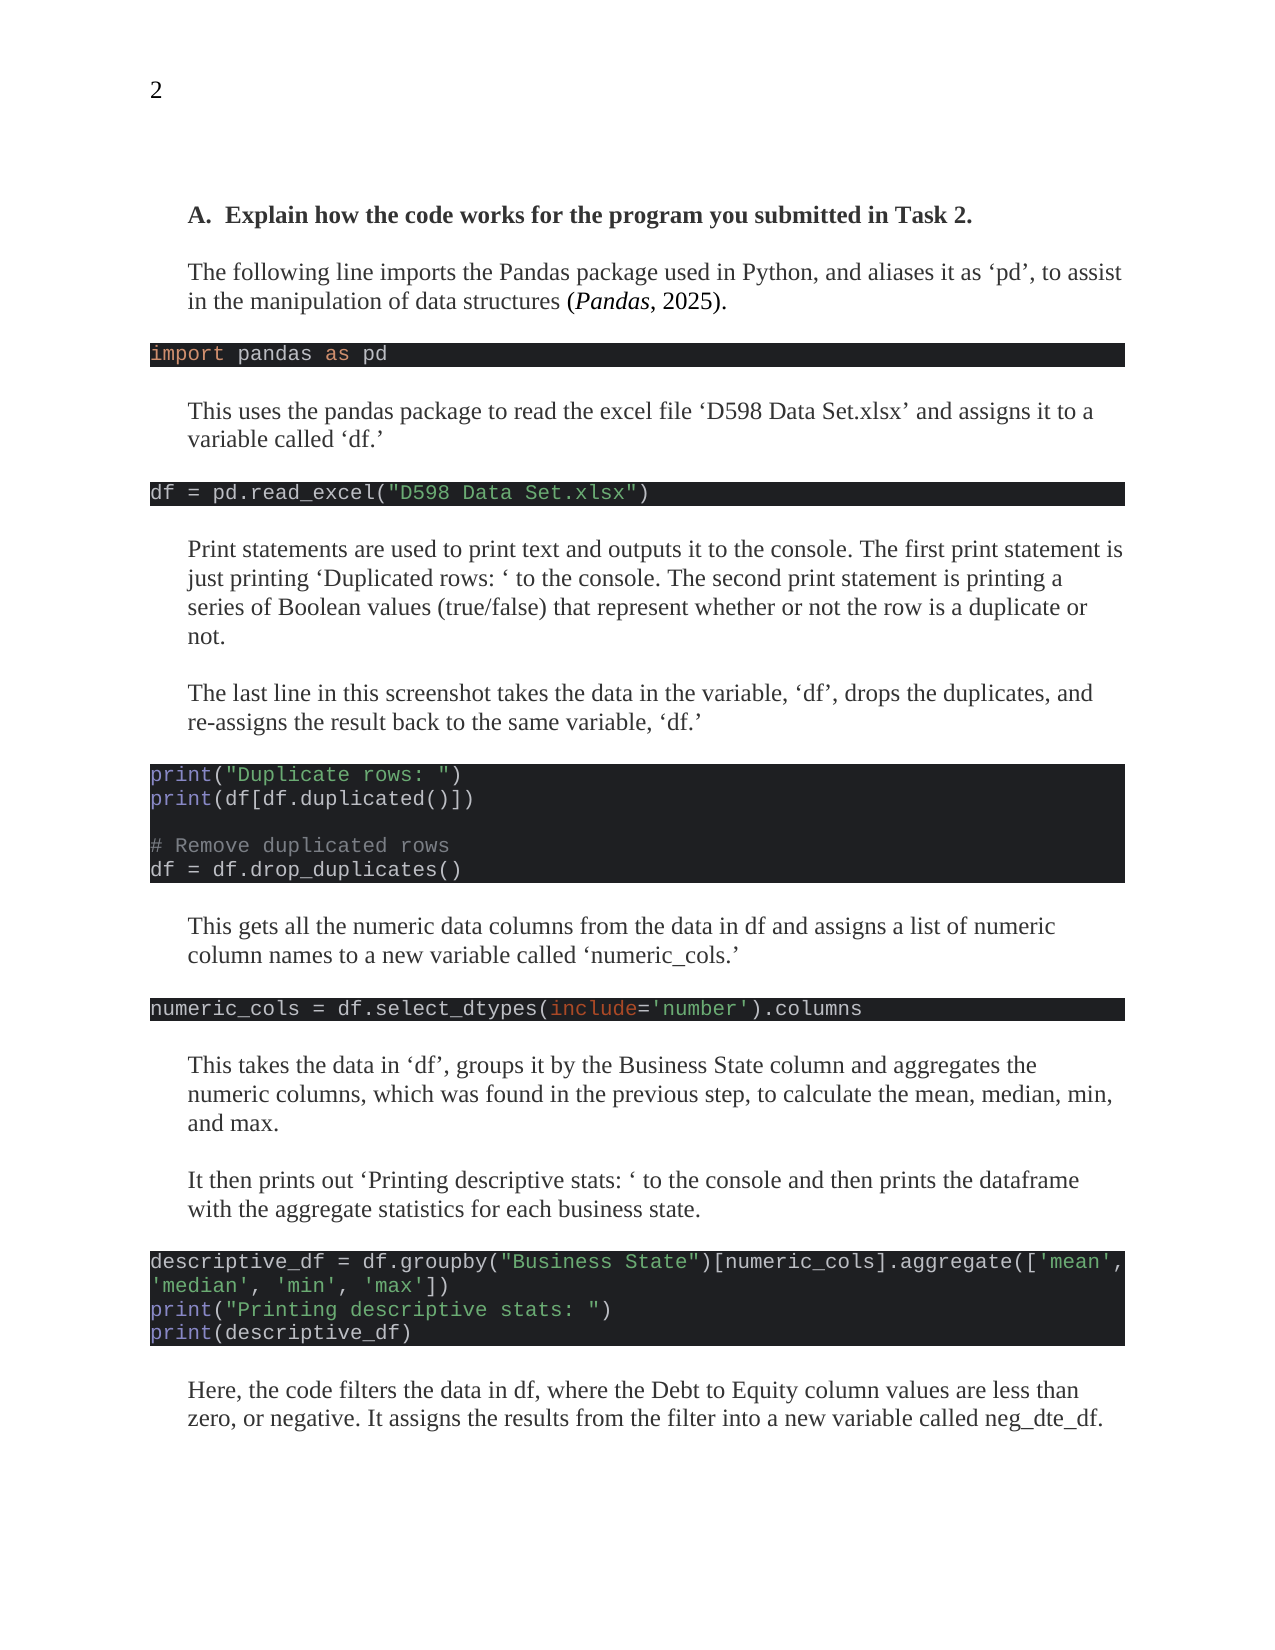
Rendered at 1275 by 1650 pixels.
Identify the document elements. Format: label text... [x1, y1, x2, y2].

text import pandas as pd [150, 343, 1125, 367]
text It then prints out ‘Printing descriptive stats: ‘ to the console and then prints the dataframe with the aggregate statistics for each business state. [187, 1165, 1125, 1223]
text This takes the data in ‘df’, groups it by the Business State column and aggregates the numeric columns, which was found in the previous step, to calculate the mean, median, min, and max. [187, 1050, 1125, 1136]
text The following line imports the Pandas package used in Python, and aliases it as ‘pd’, to assist in the manipulation of data structures (Pandas, 2025). [187, 257, 1125, 315]
text This gets all the numeric data columns from the data in df and assigns a list of numeric column names to a new variable called ‘numeric_cols.’ [187, 911, 1125, 969]
text This uses the pandas package to read the excel file ‘D598 Data Set.xlsx’ and assigns it to a variable called ‘df.’ [187, 396, 1125, 453]
list Explain how the code works for the program you submitted in Task 2. [187, 200, 1125, 228]
text df = pd.read_excel("D598 Data Set.xlsx") [150, 482, 1125, 506]
text Print statements are used to print text and outputs it to the console. The first print statement is just printing ‘Duplicated rows: ‘ to the console. The second print statement is printing a series of Boolean values (true/false) that represent whether or not the row is a duplicate or not. [187, 534, 1125, 649]
text print("Duplicate rows: ") print(df[df.duplicated()]) # Remove duplicated rows df = df.drop_duplicates() [150, 764, 1125, 883]
text Here, the code filters the data in df, where the Debt to Equity column values are less than zero, or negative. It assigns the results from the filter into a new variable called neg_dte_df. [187, 1375, 1125, 1432]
text The last line in this screenshot takes the data in the variable, ‘df’, drops the duplicates, and re-assigns the result back to the same variable, ‘df.’ [187, 678, 1125, 736]
text numeric_cols = df.select_dtypes(include='number').columns [150, 998, 1125, 1021]
text descriptive_df = df.groupby("Business State")[numeric_cols].aggregate(['mean', 'median', 'min', 'max']) print("Printing descriptive stats: ") print(descriptive_df) [150, 1251, 1125, 1346]
